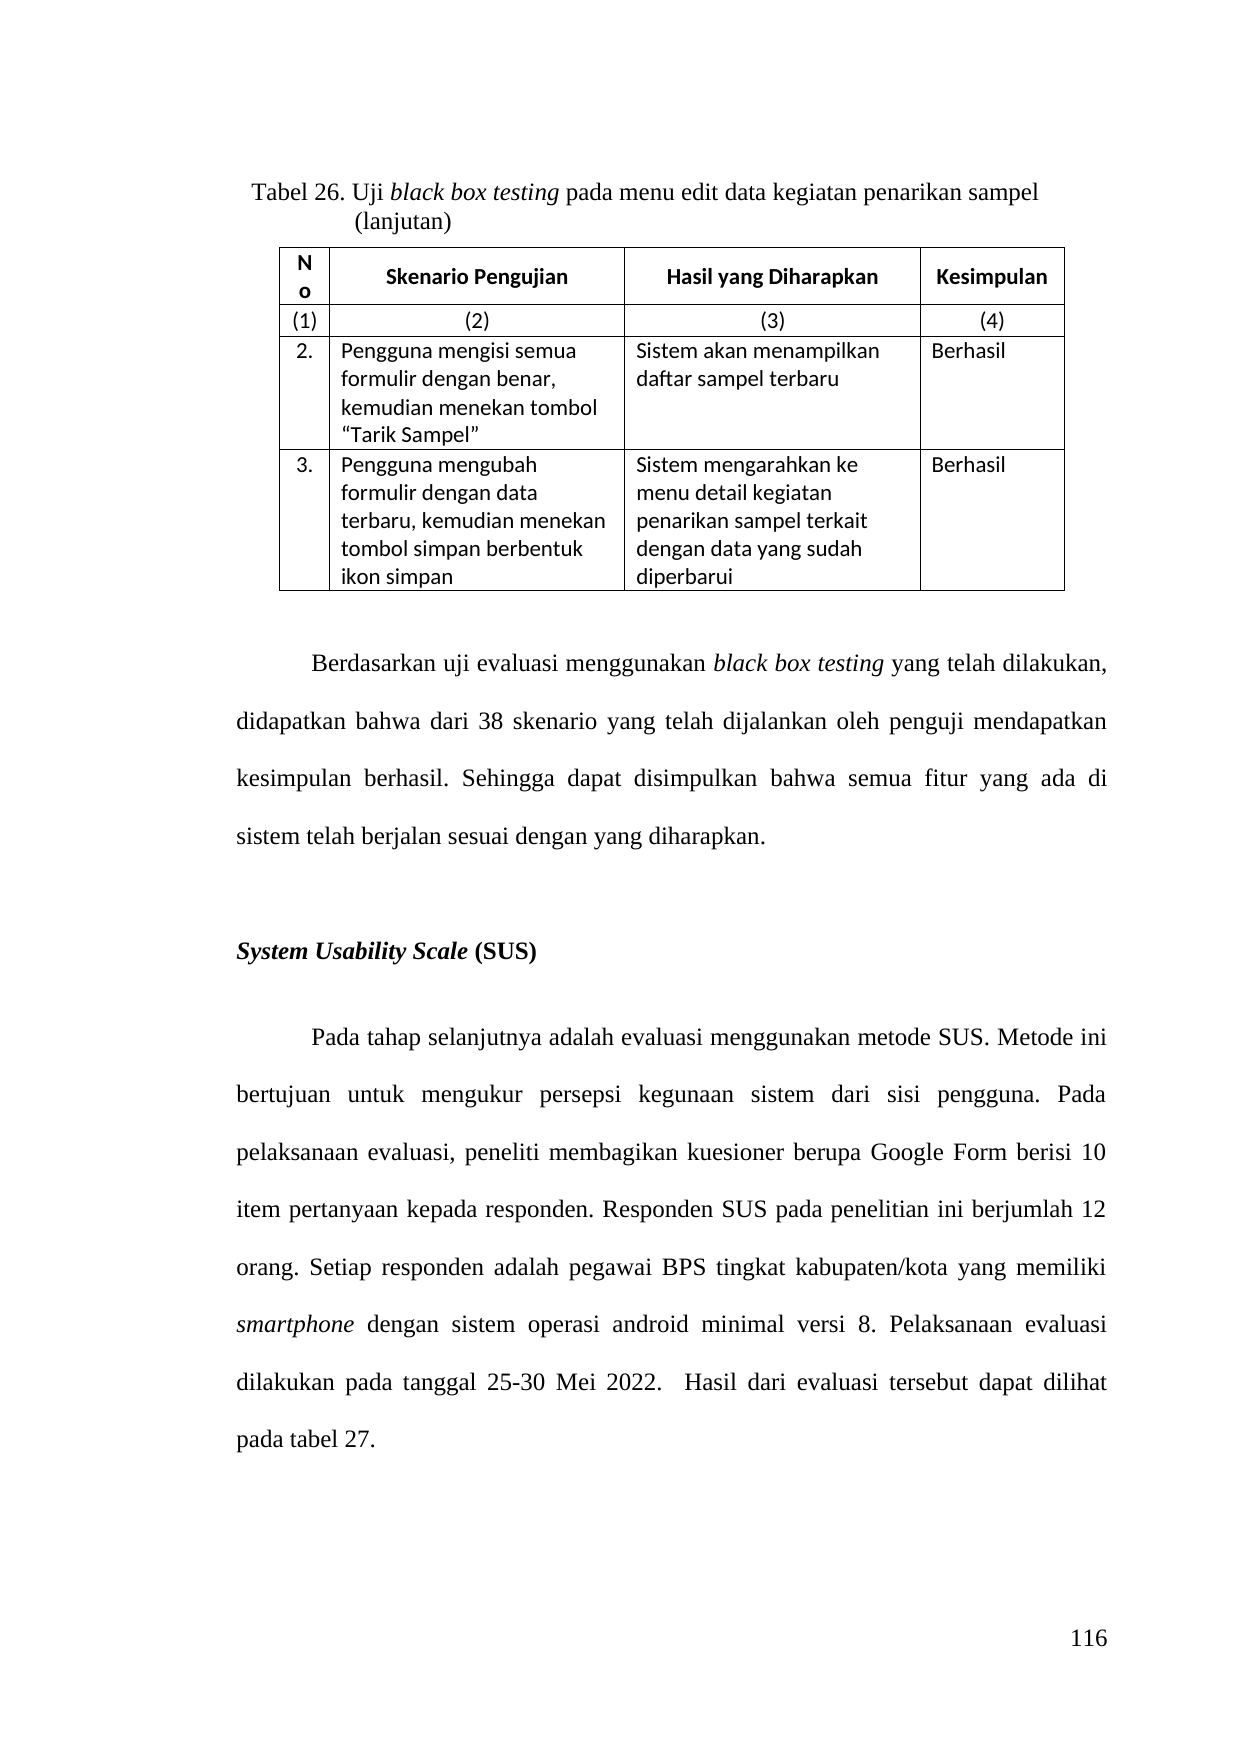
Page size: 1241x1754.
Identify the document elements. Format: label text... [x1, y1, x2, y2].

table_header Kesimpulan [921, 248, 1064, 304]
text System Usability Scale (SUS) [236, 936, 1107, 964]
table_cell 2. [280, 337, 329, 449]
table_cell Berhasil [921, 337, 1064, 449]
text Pada tahap selanjutnya adalah evaluasi menggunakan metode SUS. Metode ini bertujuan untuk mengukur persepsi kegunaan sistem dari sisi pengguna. Pada pelaksanaan evaluasi, peneliti membagikan kuesioner berupa Google Form berisi 10 item pertanyaan kepada responden. Responden SUS pada penelitian ini berjumlah 12 orang. Setiap responden adalah pegawai BPS tingkat kabupaten/kota yang memiliki smartphone dengan sistem operasi android minimal versi 8. Pelaksanaan evaluasi dilakukan pada tanggal 25-30 Mei 2022. Hasil dari evaluasi tersebut dapat dilihat pada tabel 27. [236, 1022, 1107, 1453]
table_header No [280, 248, 329, 304]
table_cell (1) [280, 305, 329, 336]
table_cell (4) [921, 305, 1064, 336]
table_cell 3. [280, 450, 329, 590]
table_cell Pengguna mengubah formulir dengan data terbaru, kemudian menekan tombol simpan berbentuk ikon simpan [330, 450, 624, 590]
table_cell Pengguna mengisi semua formulir dengan benar, kemudian menekan tombol “Tarik Sampel” [330, 337, 624, 449]
table_cell Berhasil [921, 450, 1064, 590]
text Berdasarkan uji evaluasi menggunakan black box testing yang telah dilakukan, didapatkan bahwa dari 38 skenario yang telah dijalankan oleh penguji mendapatkan kesimpulan berhasil. Sehingga dapat disimpulkan bahwa semua fitur yang ada di sistem telah berjalan sesuai dengan yang diharapkan. [236, 648, 1107, 849]
table_header Skenario Pengujian [330, 248, 624, 304]
text Tabel 26. Uji black box testing pada menu edit data kegiatan penarikan sampel (lanjutan) [251, 177, 1107, 235]
table_header Hasil yang Diharapkan [625, 248, 920, 304]
table_cell Sistem mengarahkan ke menu detail kegiatan penarikan sampel terkait dengan data yang sudah diperbarui [625, 450, 920, 590]
table_cell Sistem akan menampilkan daftar sampel terbaru [625, 337, 920, 449]
table_cell (2) [330, 305, 624, 336]
table_cell (3) [625, 305, 920, 336]
